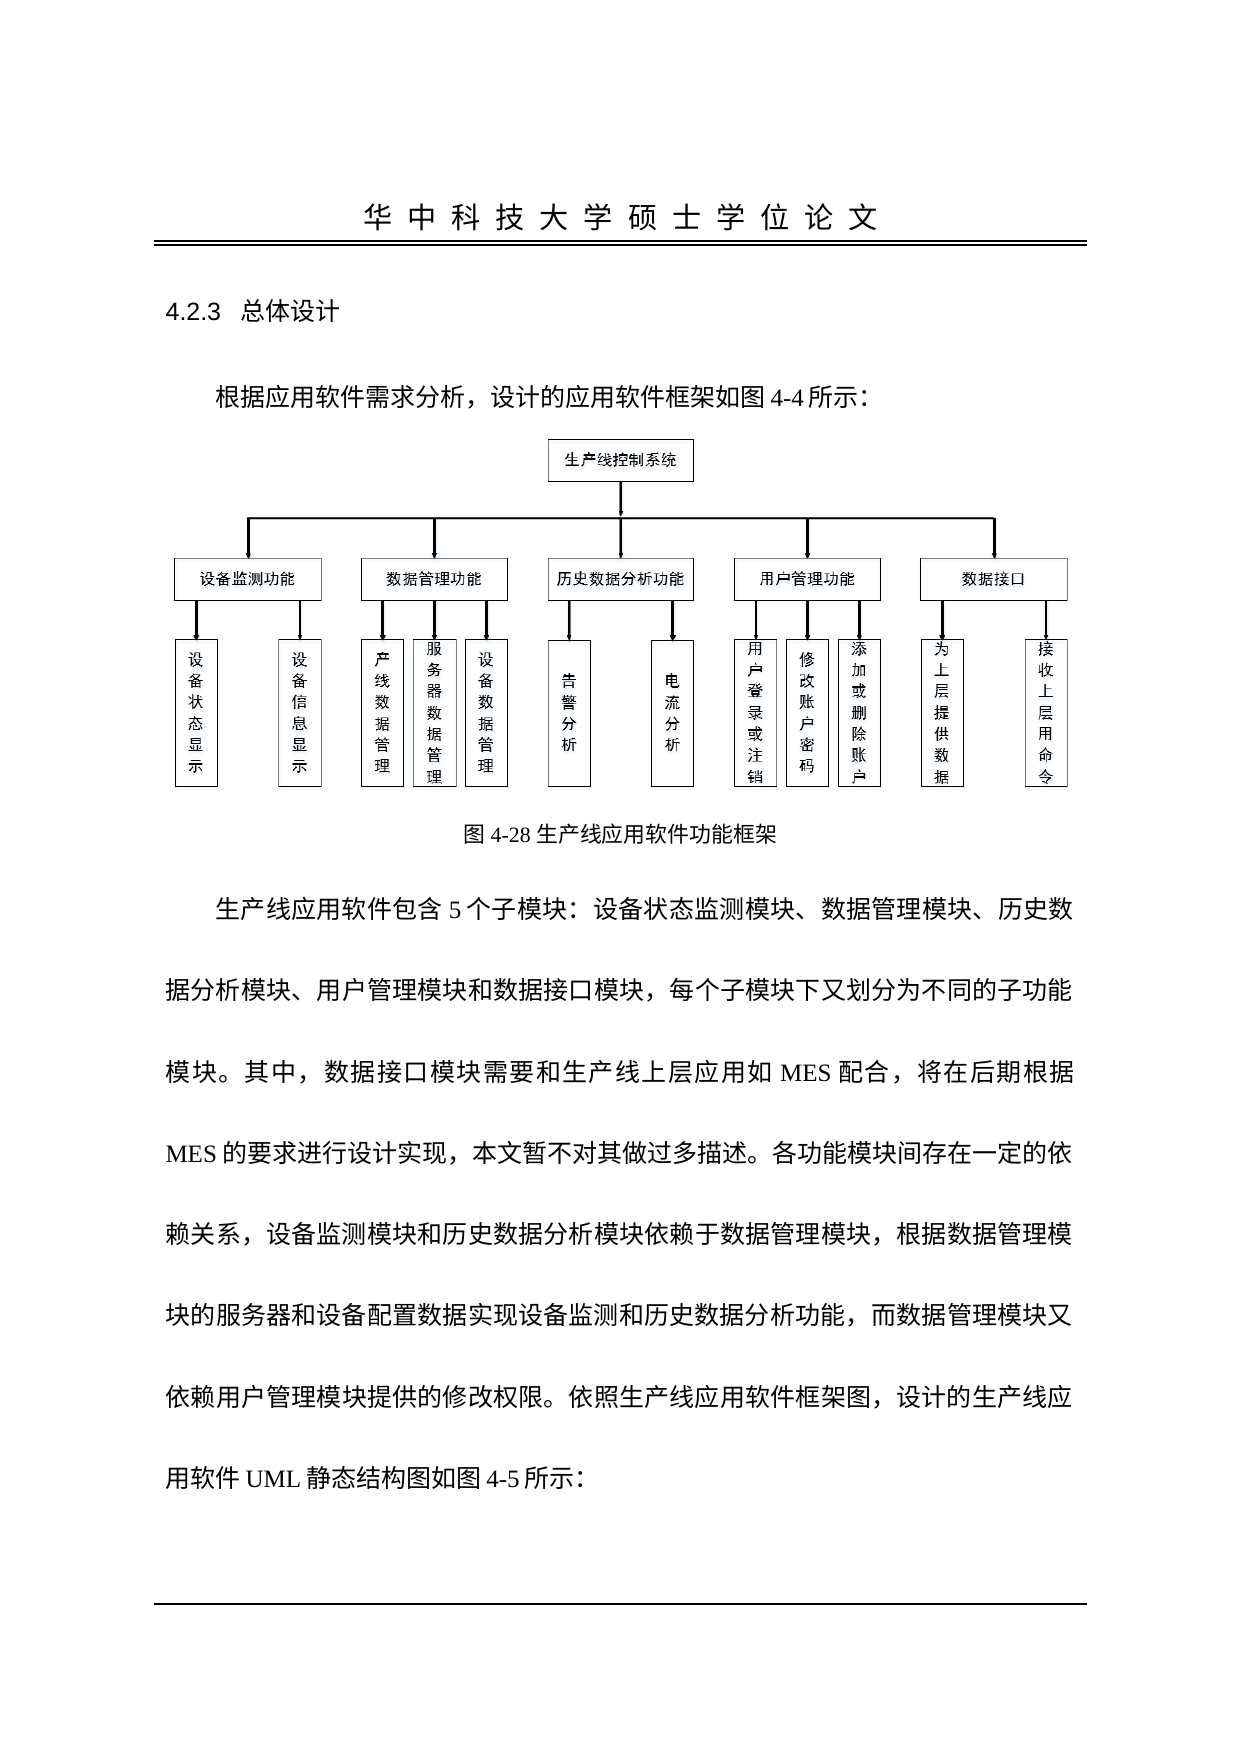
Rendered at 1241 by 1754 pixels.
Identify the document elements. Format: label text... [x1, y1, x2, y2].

picture [165, 436, 1075, 790]
subtitle 总体设计 [165, 277, 1075, 342]
text 根据应用软件需求分析，设计的应用软件框架如图4-4所示： [165, 363, 1075, 428]
text 生产线应用软件包含5个子模块：设备状态监测模块、数据管理模块、历史数据分析模块、用户管理模块和数据接口模块，每个子模块下又划分为不同的子功能模块。其中，数据接口模块需要和生产线上层应用如MES配合，将在后期根据MES的要求进行设计实现，本文暂不对其做过多描述。各功能模块间存在一定的依赖关系，设备监测模块和历史数据分析模块依赖于数据管理模块，根据数据管理模块的服务器和设备配置数据实现设备监测和历史数据分析功能，而数据管理模块又依赖用户管理模块提供的修改权限。依照生产线应用软件框架图，设计的生产线应用软件UML静态结构图如图4-5所示： [165, 875, 1075, 1509]
